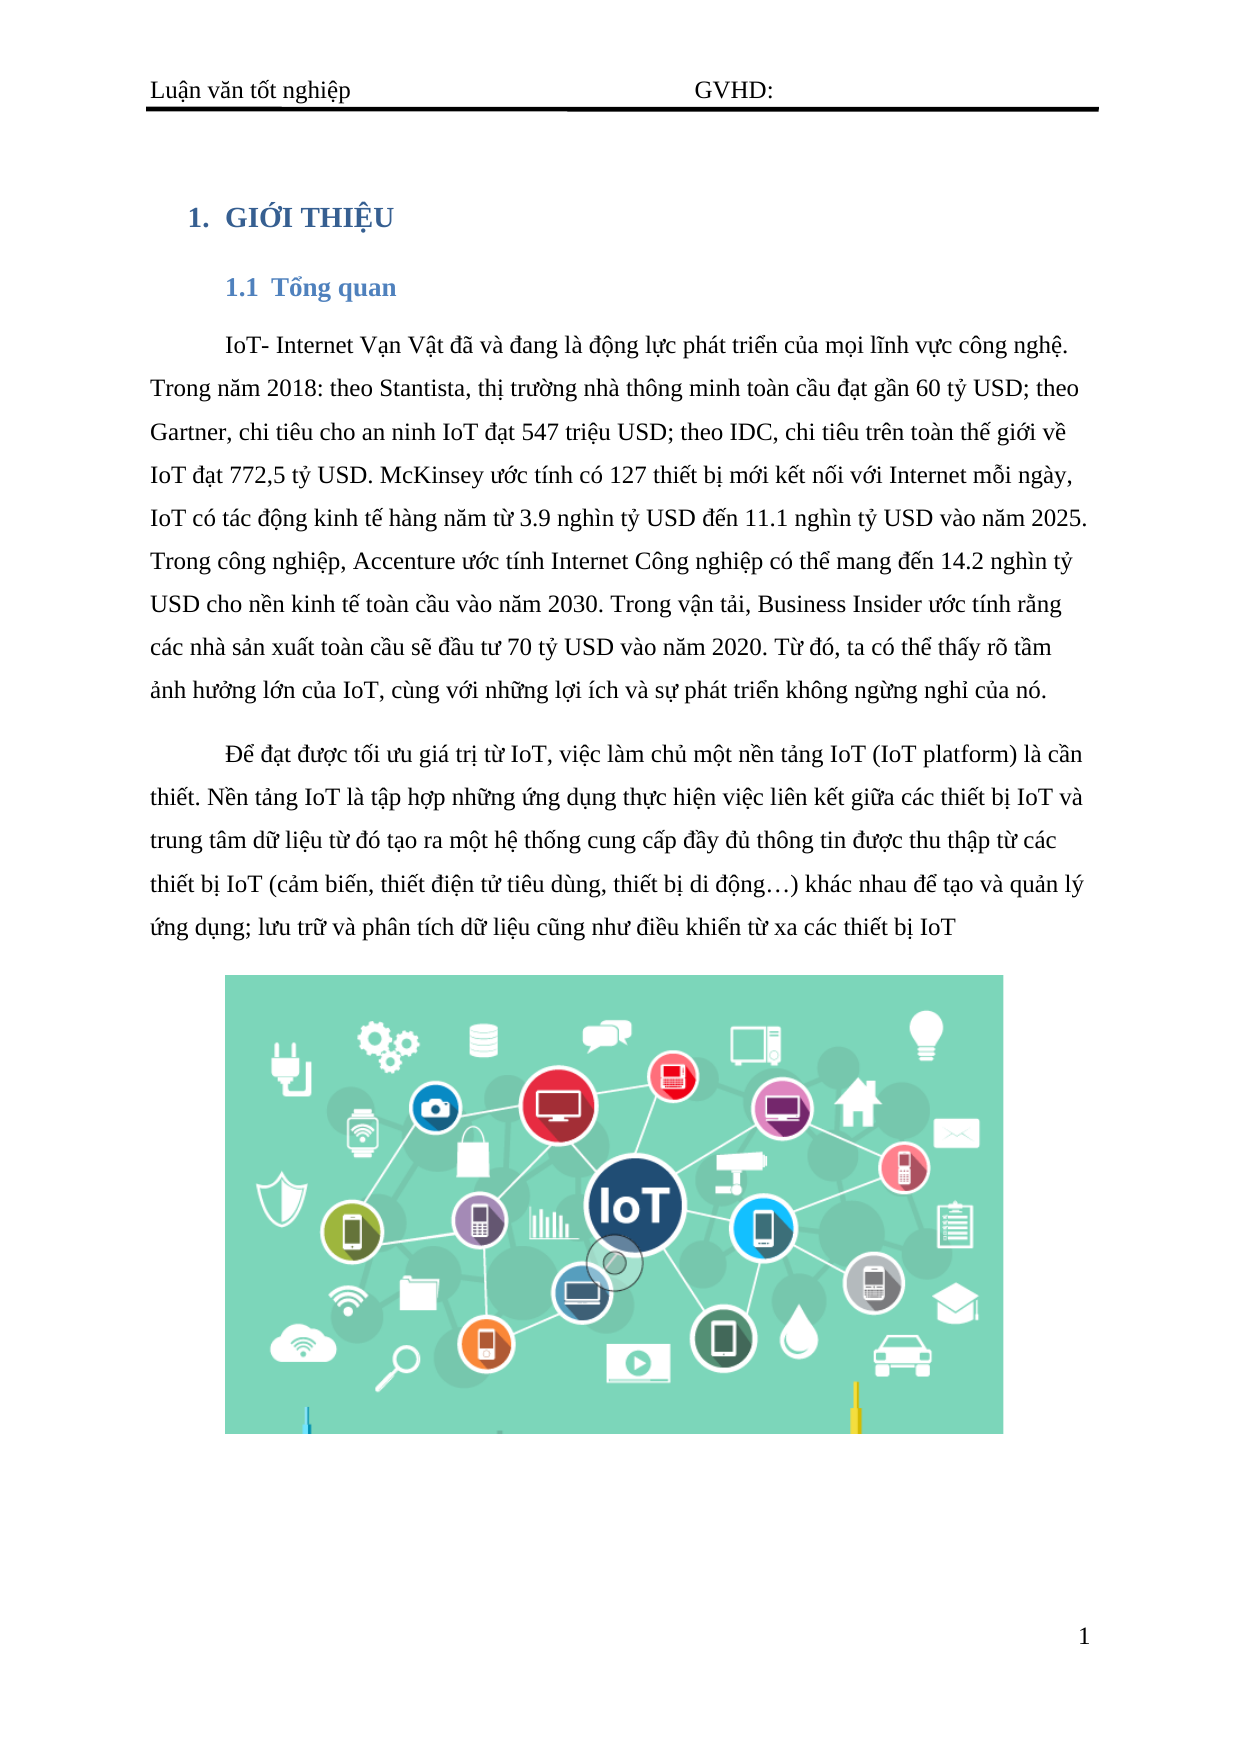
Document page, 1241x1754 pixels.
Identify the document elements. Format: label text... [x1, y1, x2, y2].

picture [225, 975, 1004, 1434]
subtitle Tổng quan [225, 271, 1090, 302]
text IoT- Internet Vạn Vật đã và đang là động lực phát triển của mọi lĩnh vực công nghệ. Trong năm 2018: theo Stantista, thị trường nhà thông minh toàn cầu đạt gần 60 tỷ USD; theo Gartner, chi tiêu cho an ninh IoT đạt 547 triệu USD; theo IDC, chi tiêu trên toàn thế giới về IoT đạt 772,5 tỷ USD. McKinsey ước tính có 127 thiết bị mới kết nối với Internet mỗi ngày, IoT có tác động kinh tế hàng năm từ 3.9 nghìn tỷ USD đến 11.1 nghìn tỷ USD vào năm 2025. Trong công nghiệp, Accenture ước tính Internet Công nghiệp có thể mang đến 14.2 nghìn tỷ USD cho nền kinh tế toàn cầu vào năm 2030. Trong vận tải, Business Insider ước tính rằng các nhà sản xuất toàn cầu sẽ đầu tư 70 tỷ USD vào năm 2020. Từ đó, ta có thể thấy rõ tầm ảnh hưởng lớn của IoT, cùng với những lợi ích và sự phát triển không ngừng nghỉ của nó. [150, 330, 1090, 704]
subtitle GIỚI THIỆU [187, 200, 1090, 233]
text Để đạt được tối ưu giá trị từ IoT, việc làm chủ một nền tảng IoT (IoT platform) là cần thiết. Nền tảng IoT là tập hợp những ứng dụng thực hiện việc liên kết giữa các thiết bị IoT và trung tâm dữ liệu từ đó tạo ra một hệ thống cung cấp đầy đủ thông tin được thu thập từ các thiết bị IoT (cảm biến, thiết điện tử tiêu dùng, thiết bị di động…) khác nhau để tạo và quản lý ứng dụng; lưu trữ và phân tích dữ liệu cũng như điều khiển từ xa các thiết bị IoT [150, 739, 1090, 941]
